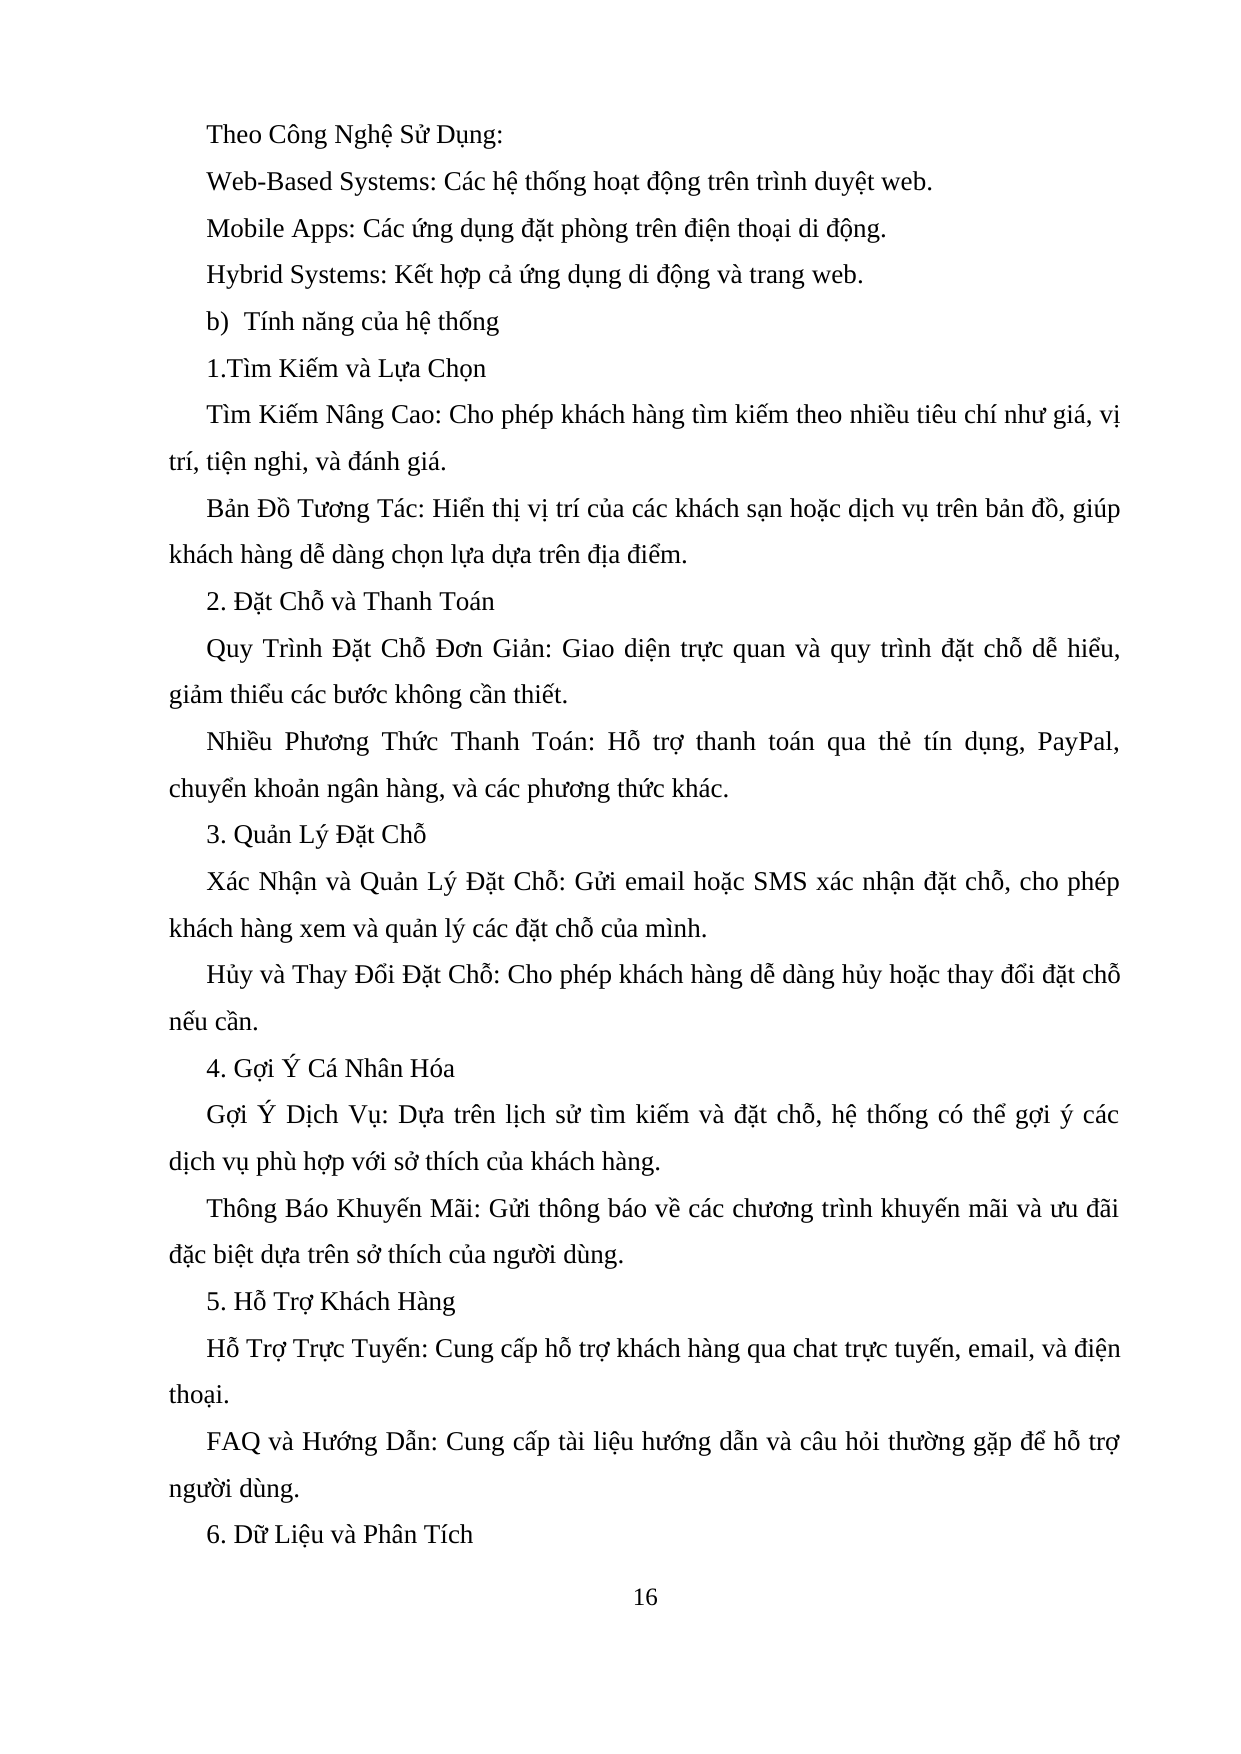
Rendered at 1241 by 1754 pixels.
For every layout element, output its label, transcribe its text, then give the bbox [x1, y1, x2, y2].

list 2. Đặt Chỗ và Thanh Toán [169, 585, 1122, 616]
list Quy Trình Đặt Chỗ Đơn Giản: Giao diện trực quan và quy trình đặt chỗ dễ hiểu, giảm thiểu các bước không cần thiết. [169, 632, 1122, 710]
list Tìm Kiếm Nâng Cao: Cho phép khách hàng tìm kiếm theo nhiều tiêu chí như giá, vị trí, tiện nghi, và đánh giá. [169, 398, 1122, 476]
list FAQ và Hướng Dẫn: Cung cấp tài liệu hướng dẫn và câu hỏi thường gặp để hỗ trợ người dùng. [169, 1425, 1122, 1503]
list 6. Dữ Liệu và Phân Tích [169, 1518, 1122, 1550]
list 5. Hỗ Trợ Khách Hàng [169, 1285, 1122, 1316]
list 4. Gợi Ý Cá Nhân Hóa [169, 1052, 1122, 1083]
list Hỗ Trợ Trực Tuyến: Cung cấp hỗ trợ khách hàng qua chat trực tuyến, email, và điện thoại. [169, 1332, 1122, 1410]
list Xác Nhận và Quản Lý Đặt Chỗ: Gửi email hoặc SMS xác nhận đặt chỗ, cho phép khách hàng xem và quản lý các đặt chỗ của mình. [169, 865, 1122, 943]
list Web-Based Systems: Các hệ thống hoạt động trên trình duyệt web. [169, 165, 1122, 196]
list Hybrid Systems: Kết hợp cả ứng dụng di động và trang web. [169, 258, 1122, 290]
list Nhiều Phương Thức Thanh Toán: Hỗ trợ thanh toán qua thẻ tín dụng, PayPal, chuyển khoản ngân hàng, và các phương thức khác. [169, 725, 1122, 803]
list Gợi Ý Dịch Vụ: Dựa trên lịch sử tìm kiếm và đặt chỗ, hệ thống có thể gợi ý các dịch vụ phù hợp với sở thích của khách hàng. [169, 1098, 1122, 1176]
list Tính năng của hệ thống [169, 305, 1122, 336]
list Thông Báo Khuyến Mãi: Gửi thông báo về các chương trình khuyến mãi và ưu đãi đặc biệt dựa trên sở thích của người dùng. [169, 1192, 1122, 1270]
list Mobile Apps: Các ứng dụng đặt phòng trên điện thoại di động. [169, 212, 1122, 243]
list Hủy và Thay Đổi Đặt Chỗ: Cho phép khách hàng dễ dàng hủy hoặc thay đổi đặt chỗ nếu cần. [169, 958, 1122, 1036]
list Theo Công Nghệ Sử Dụng: [169, 118, 1122, 150]
text 1.Tìm Kiếm và Lựa Chọn [169, 352, 1122, 383]
list Bản Đồ Tương Tác: Hiển thị vị trí của các khách sạn hoặc dịch vụ trên bản đồ, giúp khách hàng dễ dàng chọn lựa dựa trên địa điểm. [169, 492, 1122, 570]
list 3. Quản Lý Đặt Chỗ [169, 818, 1122, 850]
